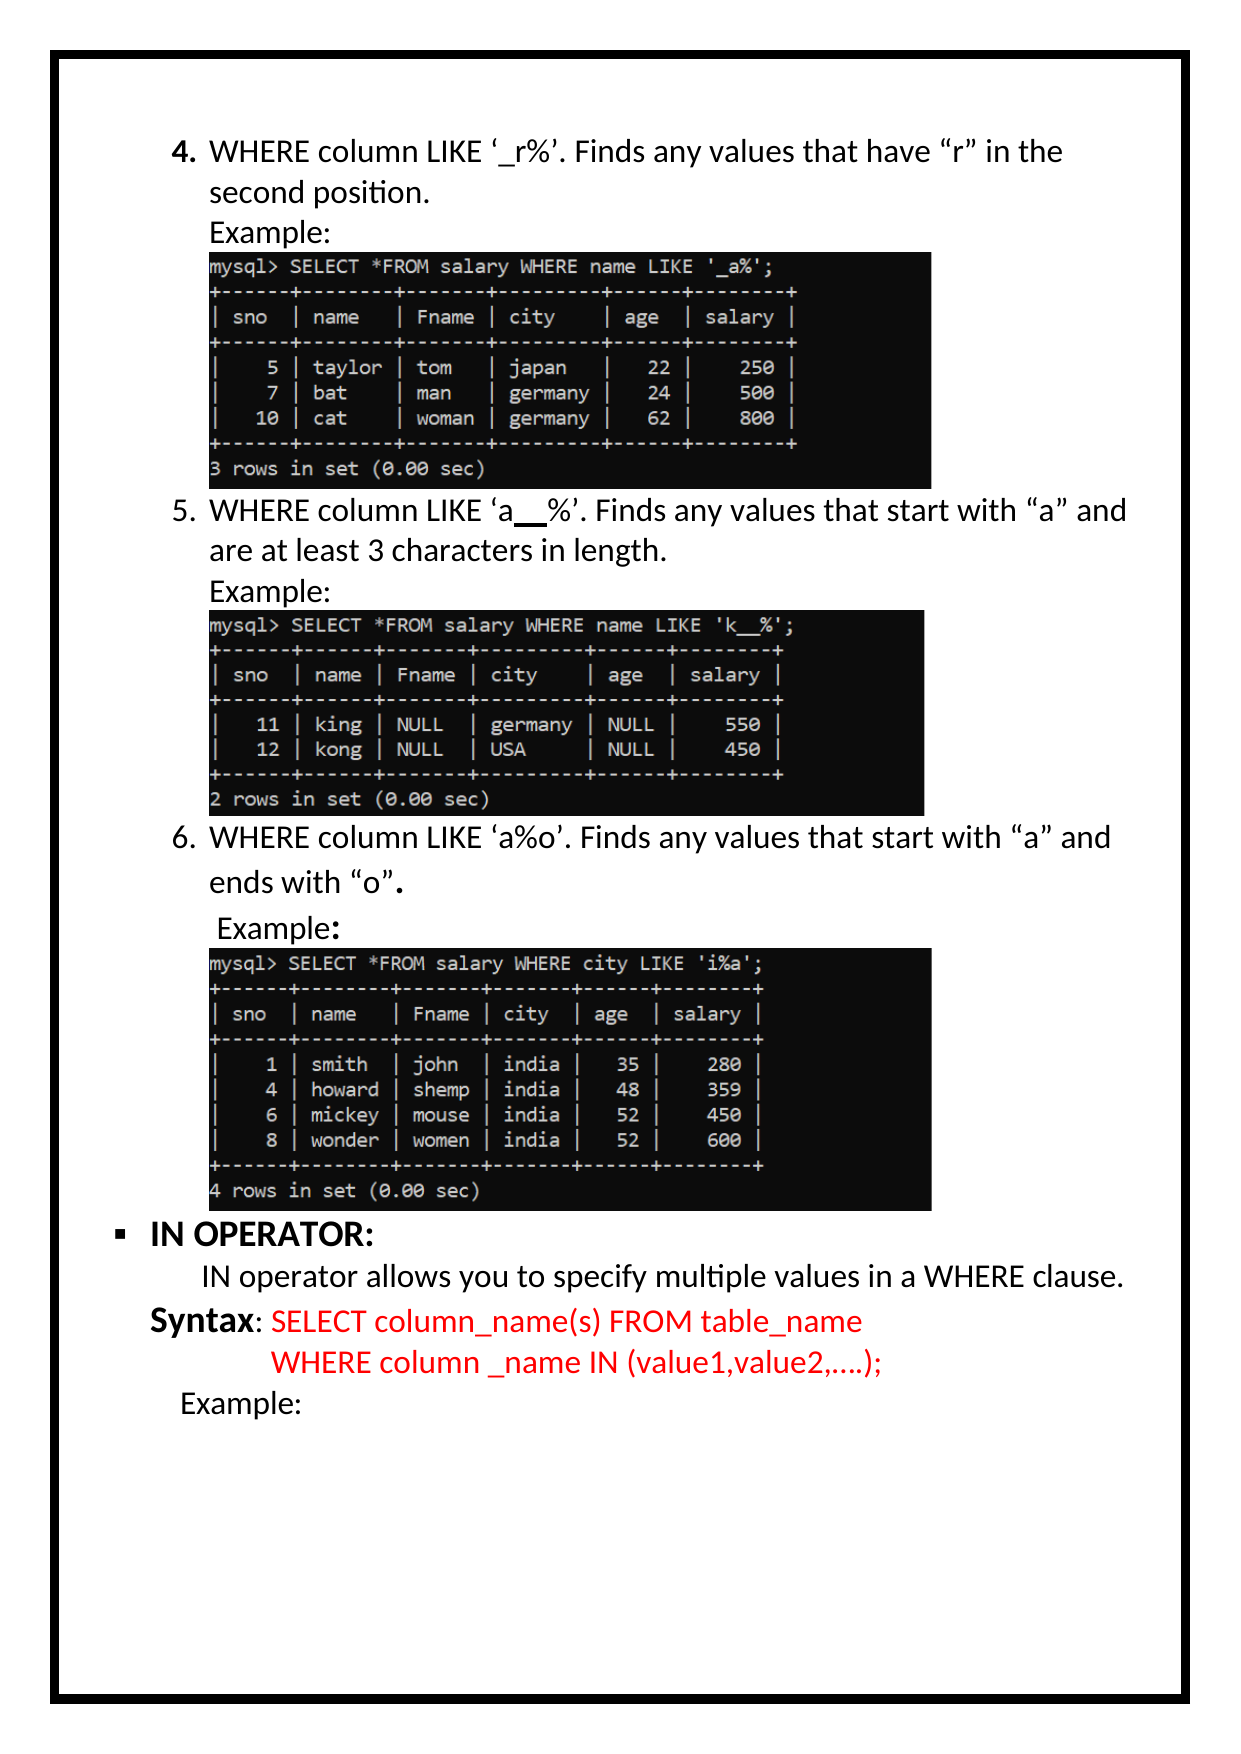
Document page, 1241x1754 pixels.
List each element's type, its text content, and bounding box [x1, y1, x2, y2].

list WHERE column LIKE ‘a%o’. Finds any values that start with “a” and ends with “o”. [171, 816, 1112, 903]
picture [209, 948, 932, 1211]
text IN operator allows you to specify multiple values in a WHERE clause. [201, 1255, 1180, 1295]
text Example: [216, 903, 1180, 949]
text Example: [180, 1382, 1180, 1422]
picture [209, 610, 925, 816]
list WHERE column LIKE ‘a %’. Finds any values that start with “a” and are at least 3 characters in length. [171, 488, 1128, 570]
text Example: [209, 570, 1180, 611]
picture [209, 252, 932, 489]
subtitle IN OPERATOR: [112, 1211, 1180, 1255]
text Example: [209, 211, 1180, 252]
text Syntax: SELECT column_name(s) FROM table_name WHERE column _name IN (value1,value2,….); [150, 1296, 962, 1382]
list WHERE column LIKE ‘_r%’. Finds any values that have “r” in the second position. [171, 130, 1064, 211]
